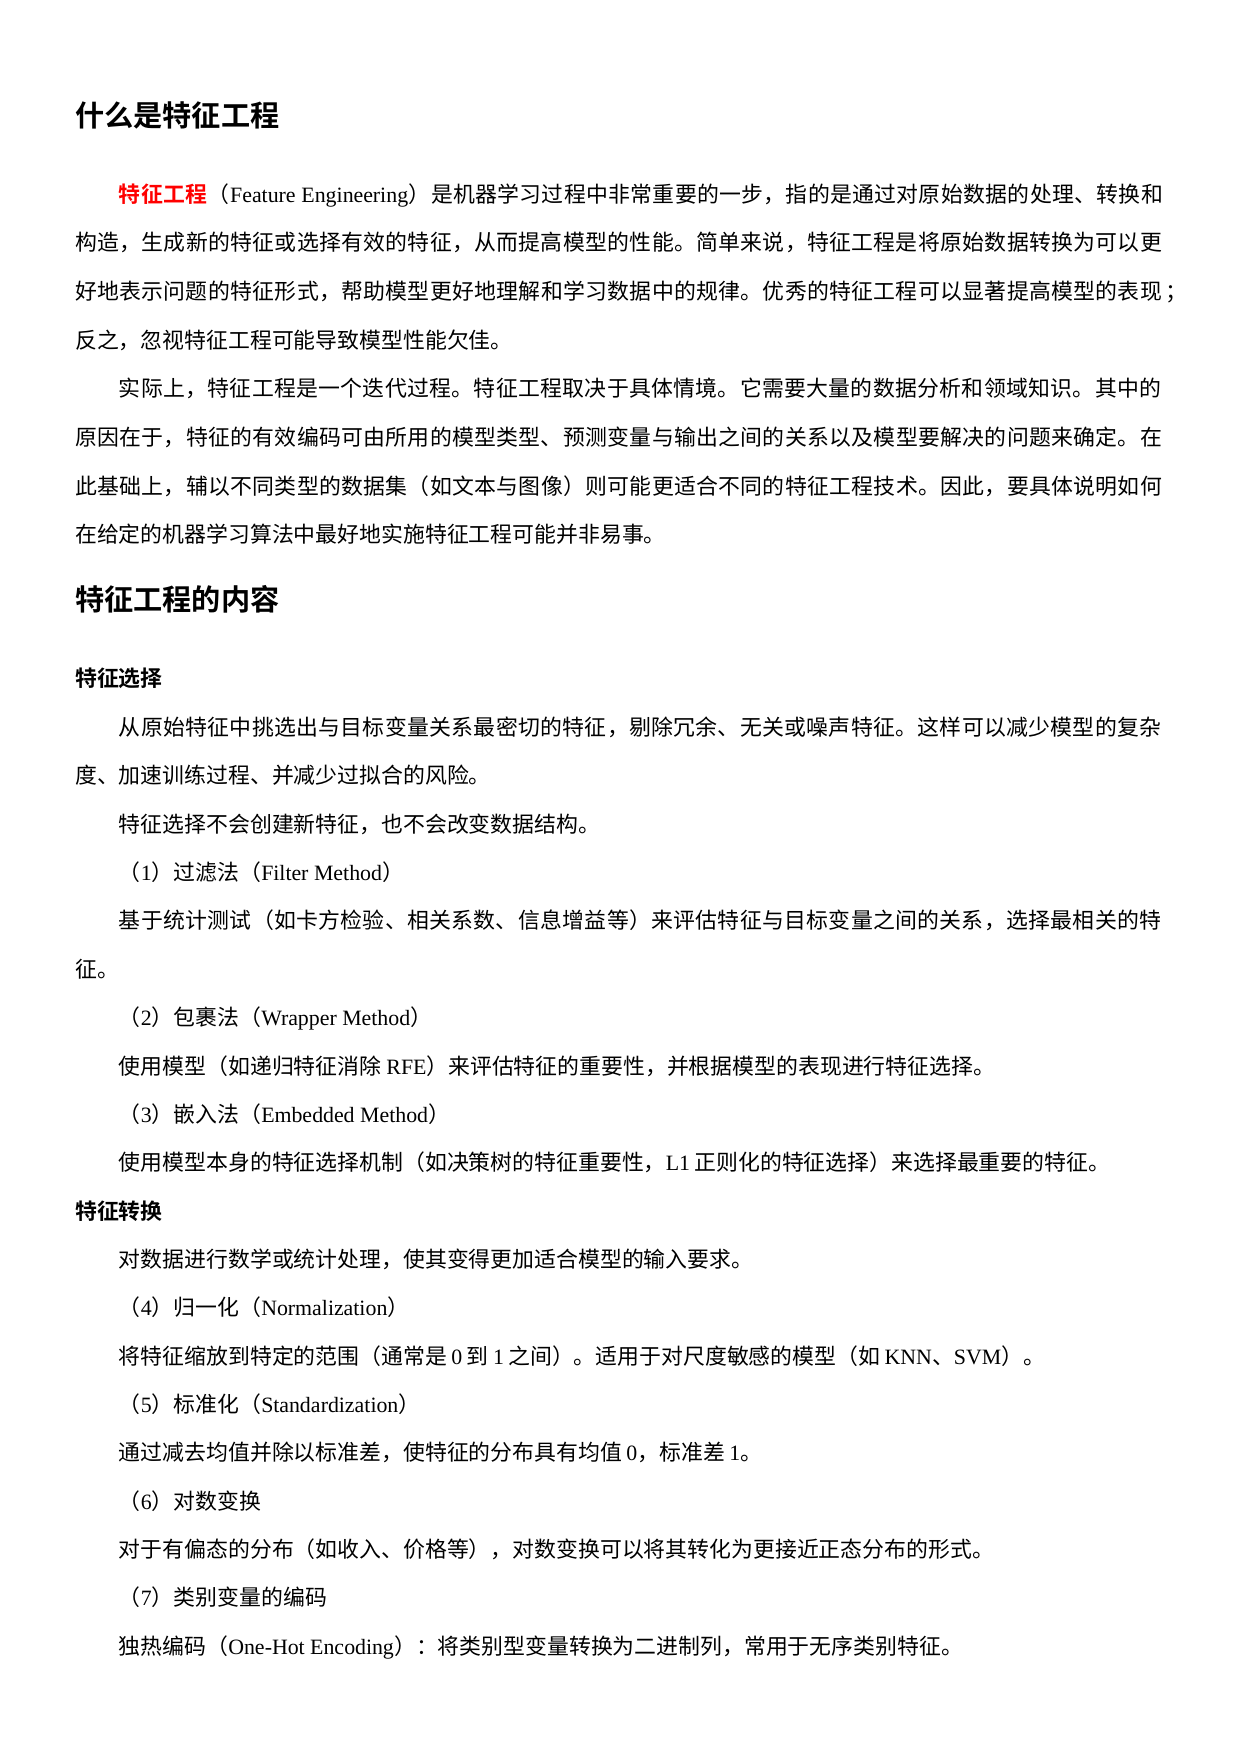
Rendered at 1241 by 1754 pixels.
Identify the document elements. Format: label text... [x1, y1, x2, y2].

text 对数据进行数学或统计处理，使其变得更加适合模型的输入要求。 [75, 1242, 1165, 1274]
text 归一化（Normalization） [119, 1290, 1165, 1322]
text 嵌入法（Embedded Method） [119, 1097, 1165, 1129]
text 特征工程（Feature Engineering）是机器学习过程中非常重要的一步，指的是通过对原始数据的处理、转换和构造，生成新的特征或选择有效的特征，从而提高模型的性能。简单来说，特征工程是将原始数据转换为可以更好地表示问题的特征形式，帮助模型更好地理解和学习数据中的规律。优秀的特征工程可以显著提高模型的表现；反之，忽视特征工程可能导致模型性能欠佳。 [75, 176, 1165, 355]
text 特征工程的内容 [75, 565, 1165, 630]
text 对于有偏态的分布（如收入、价格等），对数变换可以将其转化为更接近正态分布的形式。 [75, 1532, 1165, 1564]
text 特征选择 [75, 661, 1165, 693]
text 特征选择不会创建新特征，也不会改变数据结构。 [75, 806, 1165, 839]
text 从原始特征中挑选出与目标变量关系最密切的特征，剔除冗余、无关或噪声特征。这样可以减少模型的复杂度、加速训练过程、并减少过拟合的风险。 [75, 709, 1165, 790]
text 标准化（Standardization） [119, 1387, 1165, 1419]
text 基于统计测试（如卡方检验、相关系数、信息增益等）来评估特征与目标变量之间的关系，选择最相关的特征。 [75, 903, 1165, 984]
text 将特征缩放到特定的范围（通常是0到1之间）。适用于对尺度敏感的模型（如KNN、SVM）。 [75, 1338, 1165, 1371]
text 使用模型本身的特征选择机制（如决策树的特征重要性，L1正则化的特征选择）来选择最重要的特征。 [75, 1145, 1165, 1177]
text 什么是特征工程 [75, 81, 1165, 146]
text 过滤法（Filter Method） [119, 854, 1165, 887]
text 实际上，特征工程是一个迭代过程。特征工程取决于具体情境。它需要大量的数据分析和领域知识。其中的原因在于，特征的有效编码可由所用的模型类型、预测变量与输出之间的关系以及模型要解决的问题来确定。在此基础上，辅以不同类型的数据集（如文本与图像）则可能更适合不同的特征工程技术。因此，要具体说明如何在给定的机器学习算法中最好地实施特征工程可能并非易事。 [75, 371, 1165, 549]
text 特征转换 [75, 1193, 1165, 1226]
text 包裹法（Wrapper Method） [119, 1000, 1165, 1032]
text 对数变换 [119, 1483, 1165, 1516]
text 使用模型（如递归特征消除 RFE）来评估特征的重要性，并根据模型的表现进行特征选择。 [75, 1048, 1165, 1081]
text 独热编码（One-Hot Encoding）：将类别型变量转换为二进制列，常用于无序类别特征。 [75, 1628, 1165, 1661]
text 通过减去均值并除以标准差，使特征的分布具有均值0，标准差1。 [75, 1435, 1165, 1467]
text 类别变量的编码 [119, 1580, 1165, 1612]
